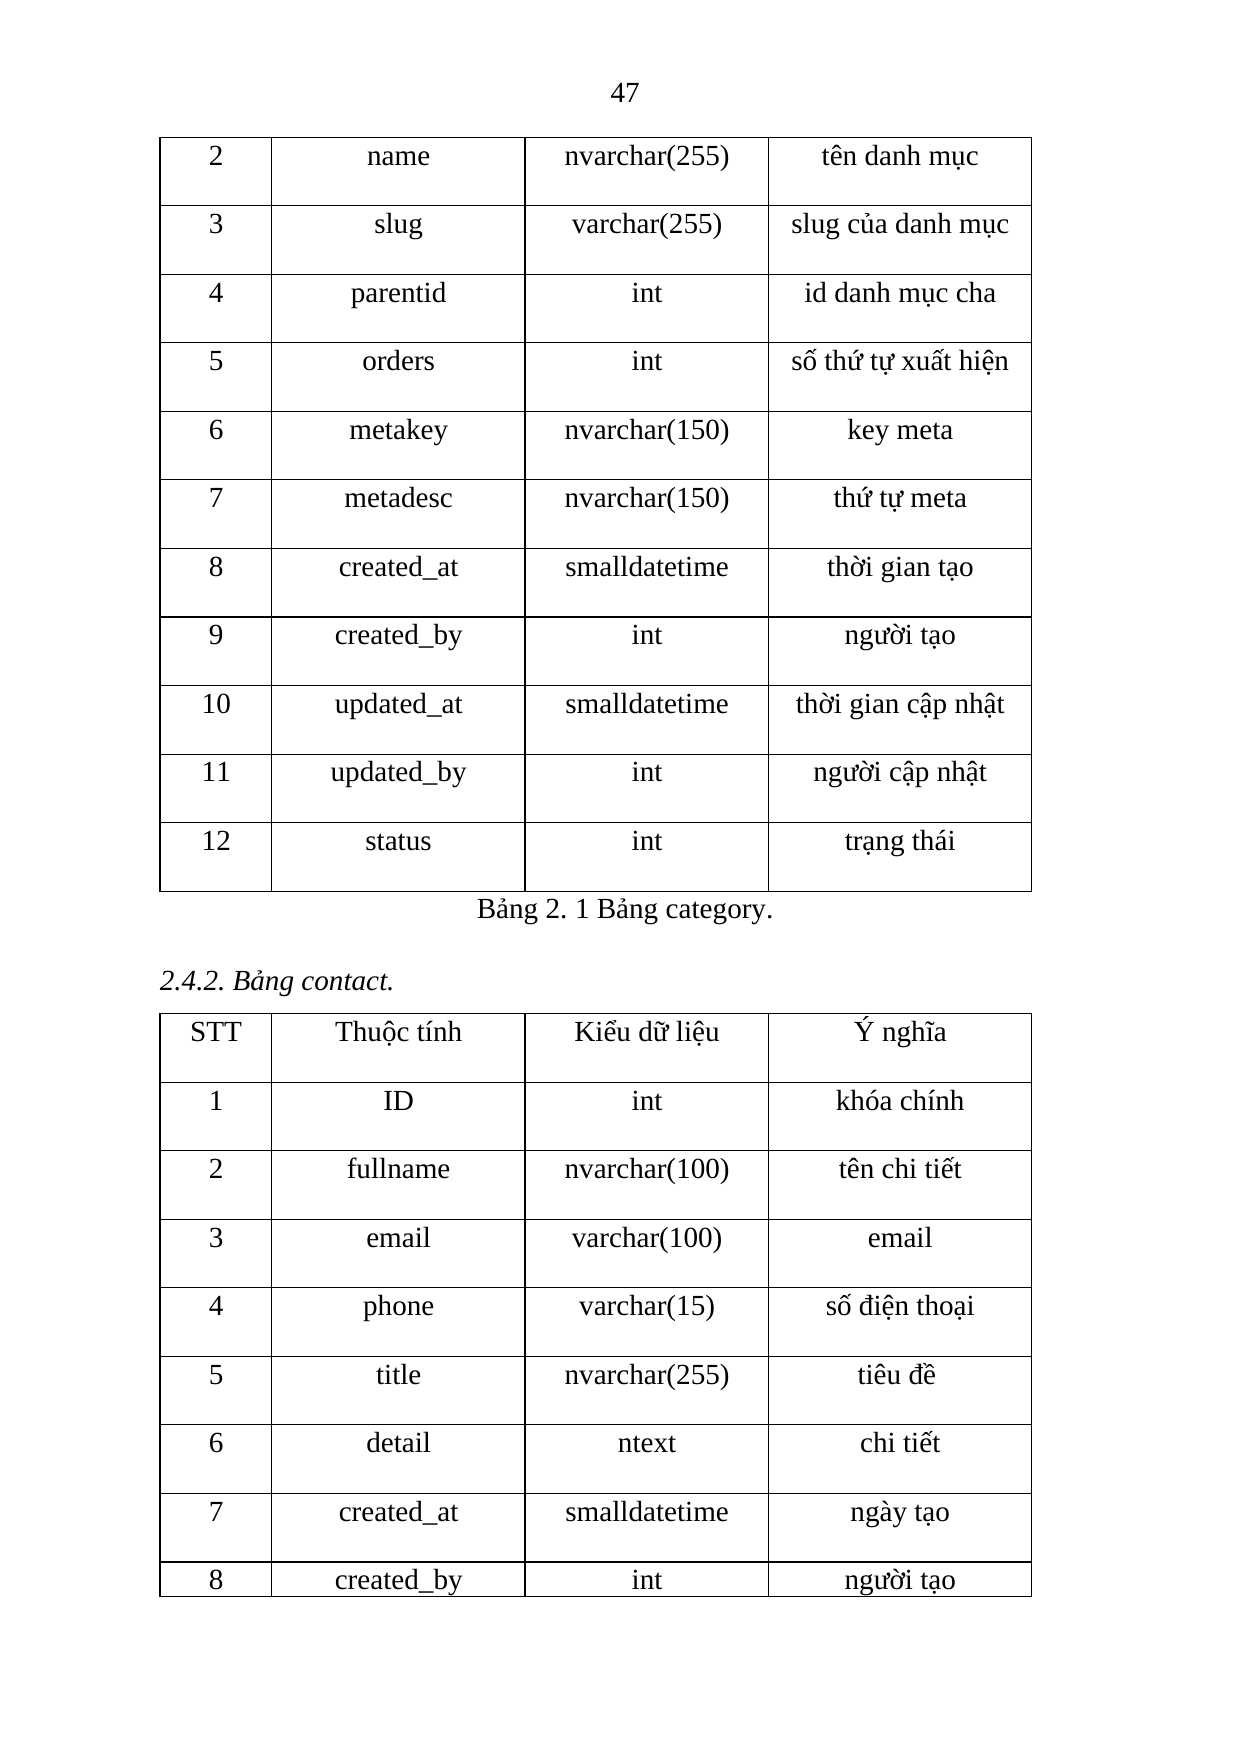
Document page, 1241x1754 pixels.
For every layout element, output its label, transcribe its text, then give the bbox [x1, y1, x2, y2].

table_cell int [526, 1563, 768, 1596]
table_cell chi tiết [769, 1425, 1031, 1493]
table_cell id danh mục cha [769, 275, 1031, 342]
table_cell tên chi tiết [769, 1151, 1031, 1219]
table_cell người tạo [769, 618, 1031, 685]
table_header Ý nghĩa [769, 1014, 1031, 1082]
table_cell name [272, 138, 524, 205]
table_cell 9 [161, 618, 271, 685]
table_cell 4 [161, 275, 271, 342]
table_cell created_at [272, 1494, 524, 1561]
table_cell status [272, 823, 524, 891]
table_cell int [526, 1083, 768, 1150]
table_cell varchar(100) [526, 1220, 768, 1287]
table_cell số điện thoại [769, 1288, 1031, 1356]
table_cell 4 [161, 1288, 271, 1356]
table_header Thuộc tính [272, 1014, 524, 1082]
table_cell parentid [272, 275, 524, 342]
table_cell nvarchar(255) [526, 138, 768, 205]
table_cell updated_by [272, 755, 524, 822]
table_cell 7 [161, 1494, 271, 1561]
table_cell nvarchar(255) [526, 1357, 768, 1424]
table_header STT [161, 1014, 271, 1082]
table_cell 8 [161, 1563, 271, 1596]
table_cell key meta [769, 412, 1031, 479]
table_cell email [769, 1220, 1031, 1287]
table_cell created_at [272, 549, 524, 616]
table_cell 3 [161, 1220, 271, 1287]
table_cell email [272, 1220, 524, 1287]
table_cell nvarchar(100) [526, 1151, 768, 1219]
table_cell 2 [161, 138, 271, 205]
table_cell ntext [526, 1425, 768, 1493]
table_cell smalldatetime [526, 686, 768, 753]
table_cell số thứ tự xuất hiện [769, 343, 1031, 411]
table_cell người tạo [769, 1563, 1031, 1596]
table_cell 1 [161, 1083, 271, 1150]
table_cell smalldatetime [526, 1494, 768, 1561]
table_cell nvarchar(150) [526, 480, 768, 548]
table_cell updated_at [272, 686, 524, 753]
table_cell trạng thái [769, 823, 1031, 891]
table_cell int [526, 275, 768, 342]
table_cell 5 [161, 343, 271, 411]
table_cell ID [272, 1083, 524, 1150]
table_header Kiểu dữ liệu [526, 1014, 768, 1082]
table_cell 6 [161, 412, 271, 479]
table_cell 3 [161, 206, 271, 274]
table_cell khóa chính [769, 1083, 1031, 1150]
table_cell tiêu đề [769, 1357, 1031, 1424]
subtitle 2.4.2. Bảng contact. [159, 963, 1090, 996]
table_cell phone [272, 1288, 524, 1356]
table_cell metakey [272, 412, 524, 479]
table_cell thời gian tạo [769, 549, 1031, 616]
table_cell varchar(255) [526, 206, 768, 274]
table_cell fullname [272, 1151, 524, 1219]
table_cell orders [272, 343, 524, 411]
table_cell thời gian cập nhật [769, 686, 1031, 753]
text Bảng 2. 1 Bảng category. [159, 892, 1090, 925]
table_cell 12 [161, 823, 271, 891]
table_cell nvarchar(150) [526, 412, 768, 479]
table_cell metadesc [272, 480, 524, 548]
table_cell 6 [161, 1425, 271, 1493]
table_cell smalldatetime [526, 549, 768, 616]
table_cell người cập nhật [769, 755, 1031, 822]
table_cell title [272, 1357, 524, 1424]
table_cell tên danh mục [769, 138, 1031, 205]
table_cell 8 [161, 549, 271, 616]
table_cell 10 [161, 686, 271, 753]
table_cell 7 [161, 480, 271, 548]
table_cell varchar(15) [526, 1288, 768, 1356]
table_cell detail [272, 1425, 524, 1493]
table_cell 2 [161, 1151, 271, 1219]
table_cell int [526, 823, 768, 891]
table_cell slug [272, 206, 524, 274]
table_cell int [526, 618, 768, 685]
table_cell created_by [272, 618, 524, 685]
table_cell created_by [272, 1563, 524, 1596]
table_cell ngày tạo [769, 1494, 1031, 1561]
table_cell int [526, 343, 768, 411]
table_cell 5 [161, 1357, 271, 1424]
table_cell int [526, 755, 768, 822]
table_cell 11 [161, 755, 271, 822]
table_cell thứ tự meta [769, 480, 1031, 548]
table_cell slug của danh mục [769, 206, 1031, 274]
